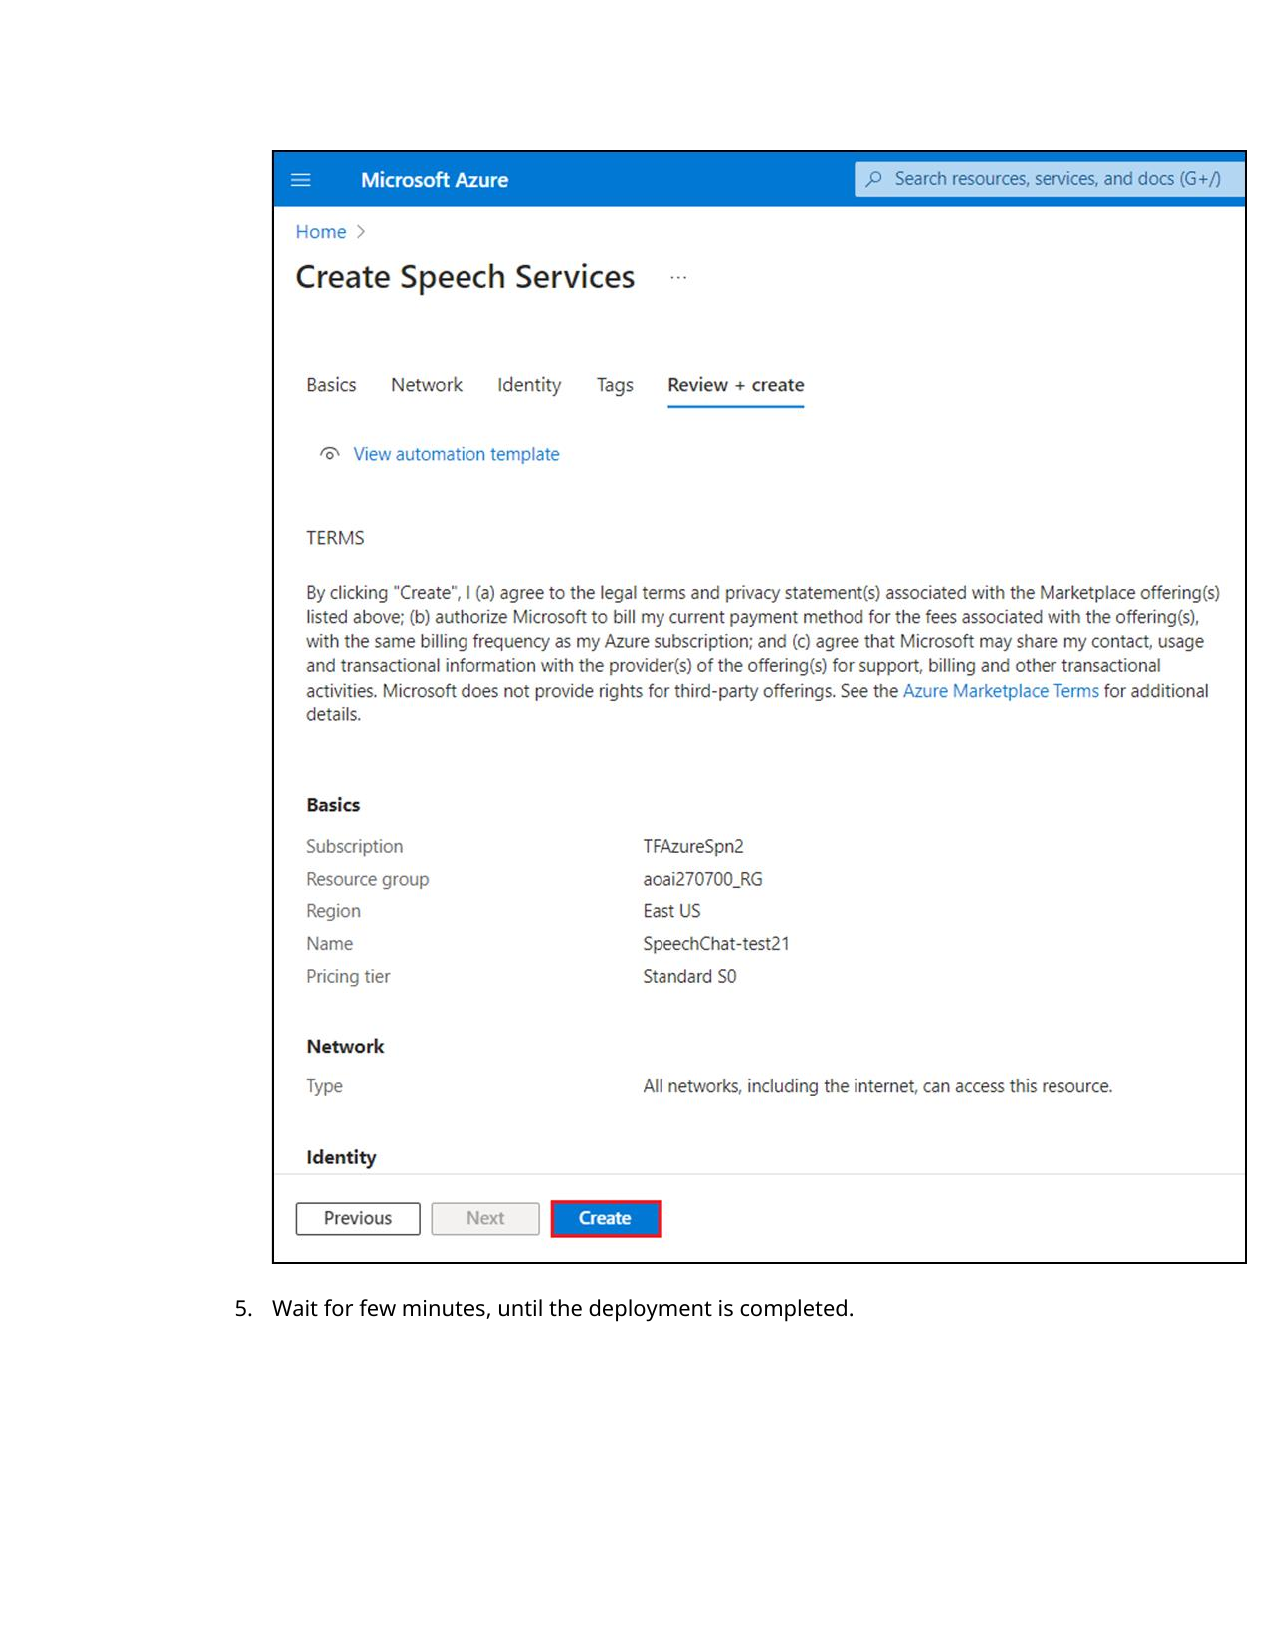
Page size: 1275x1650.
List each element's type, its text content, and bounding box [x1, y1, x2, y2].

picture [271, 150, 1247, 1264]
list Wait for few minutes, until the deployment is completed. [234, 1293, 1125, 1323]
